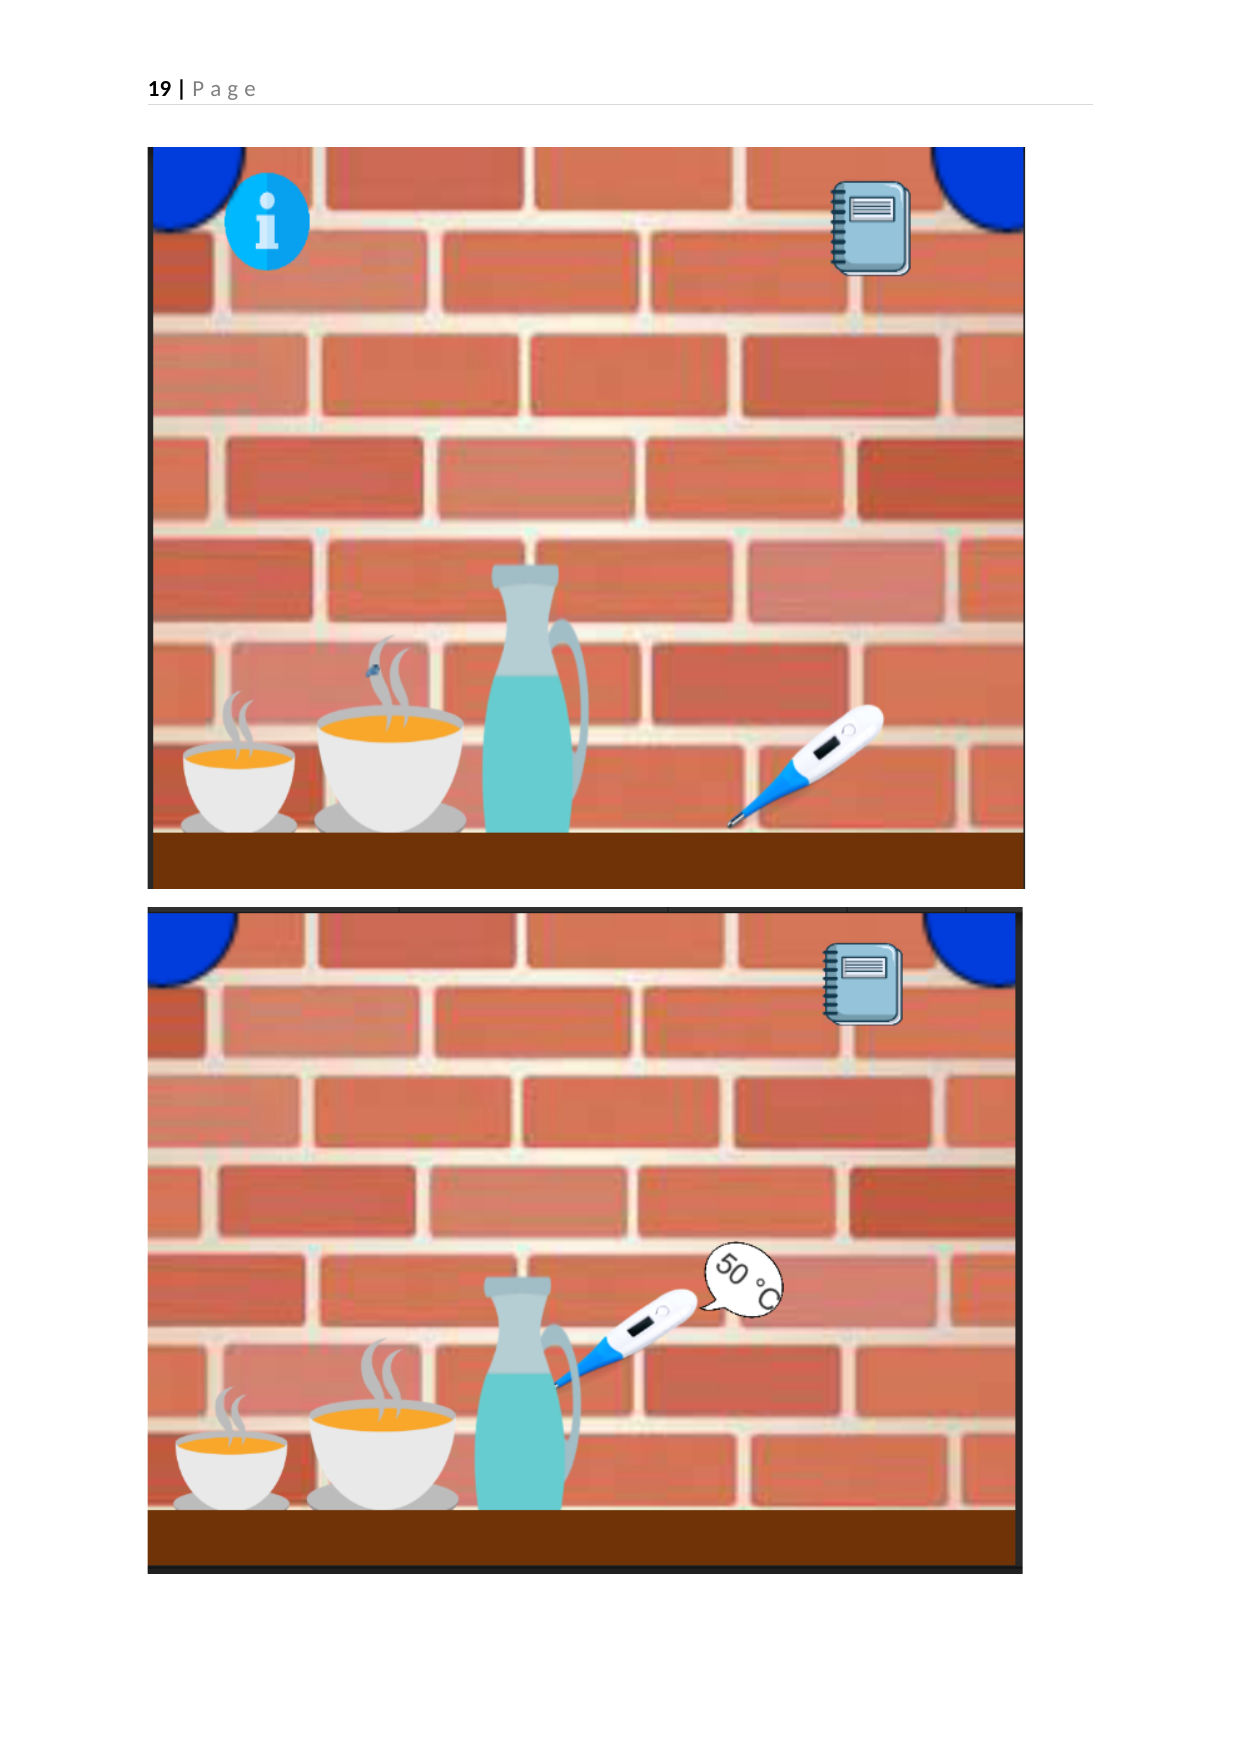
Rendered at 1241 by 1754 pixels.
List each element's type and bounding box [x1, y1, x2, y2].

picture [147, 147, 1025, 889]
picture [147, 907, 1023, 1574]
